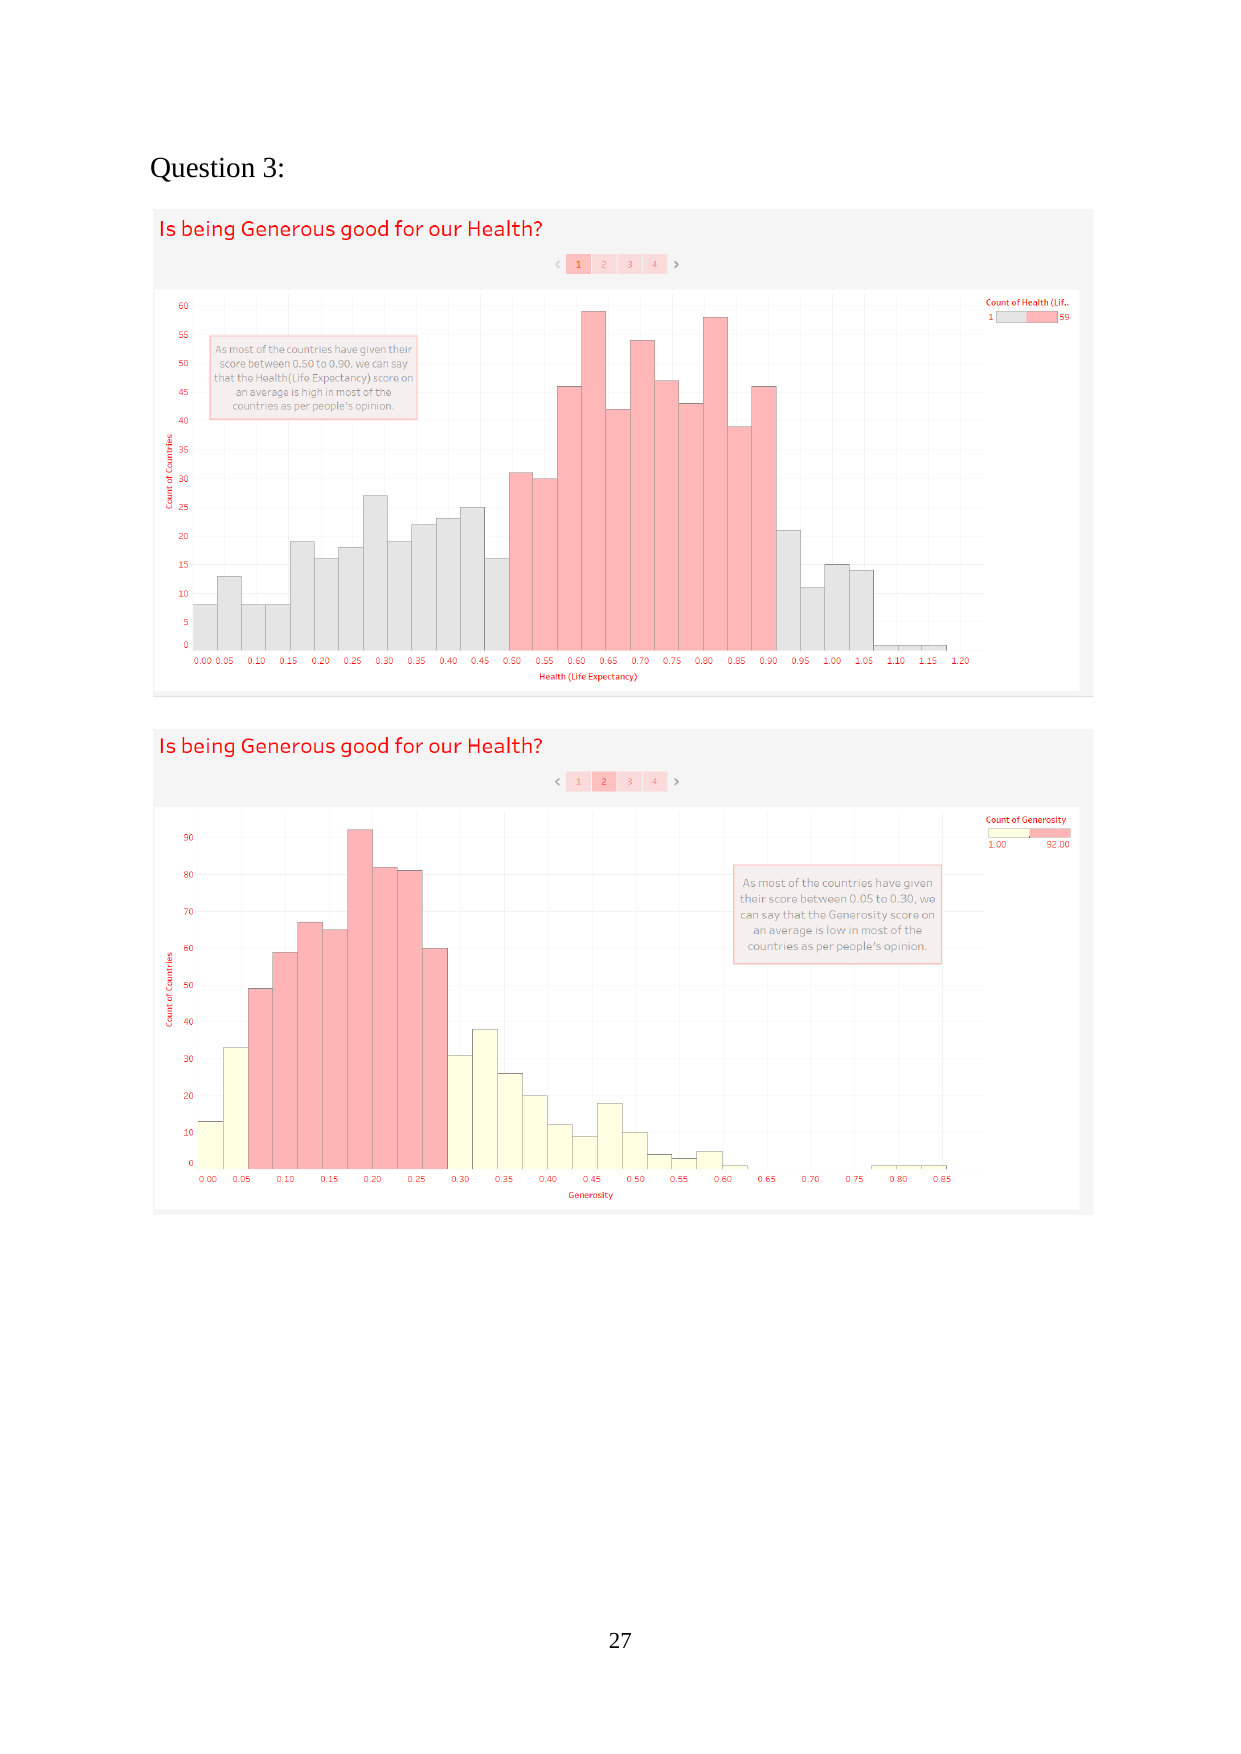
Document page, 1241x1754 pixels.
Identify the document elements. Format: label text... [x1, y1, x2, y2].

picture [153, 729, 1094, 1215]
picture [153, 209, 1094, 697]
text Question 3: [150, 150, 1090, 183]
